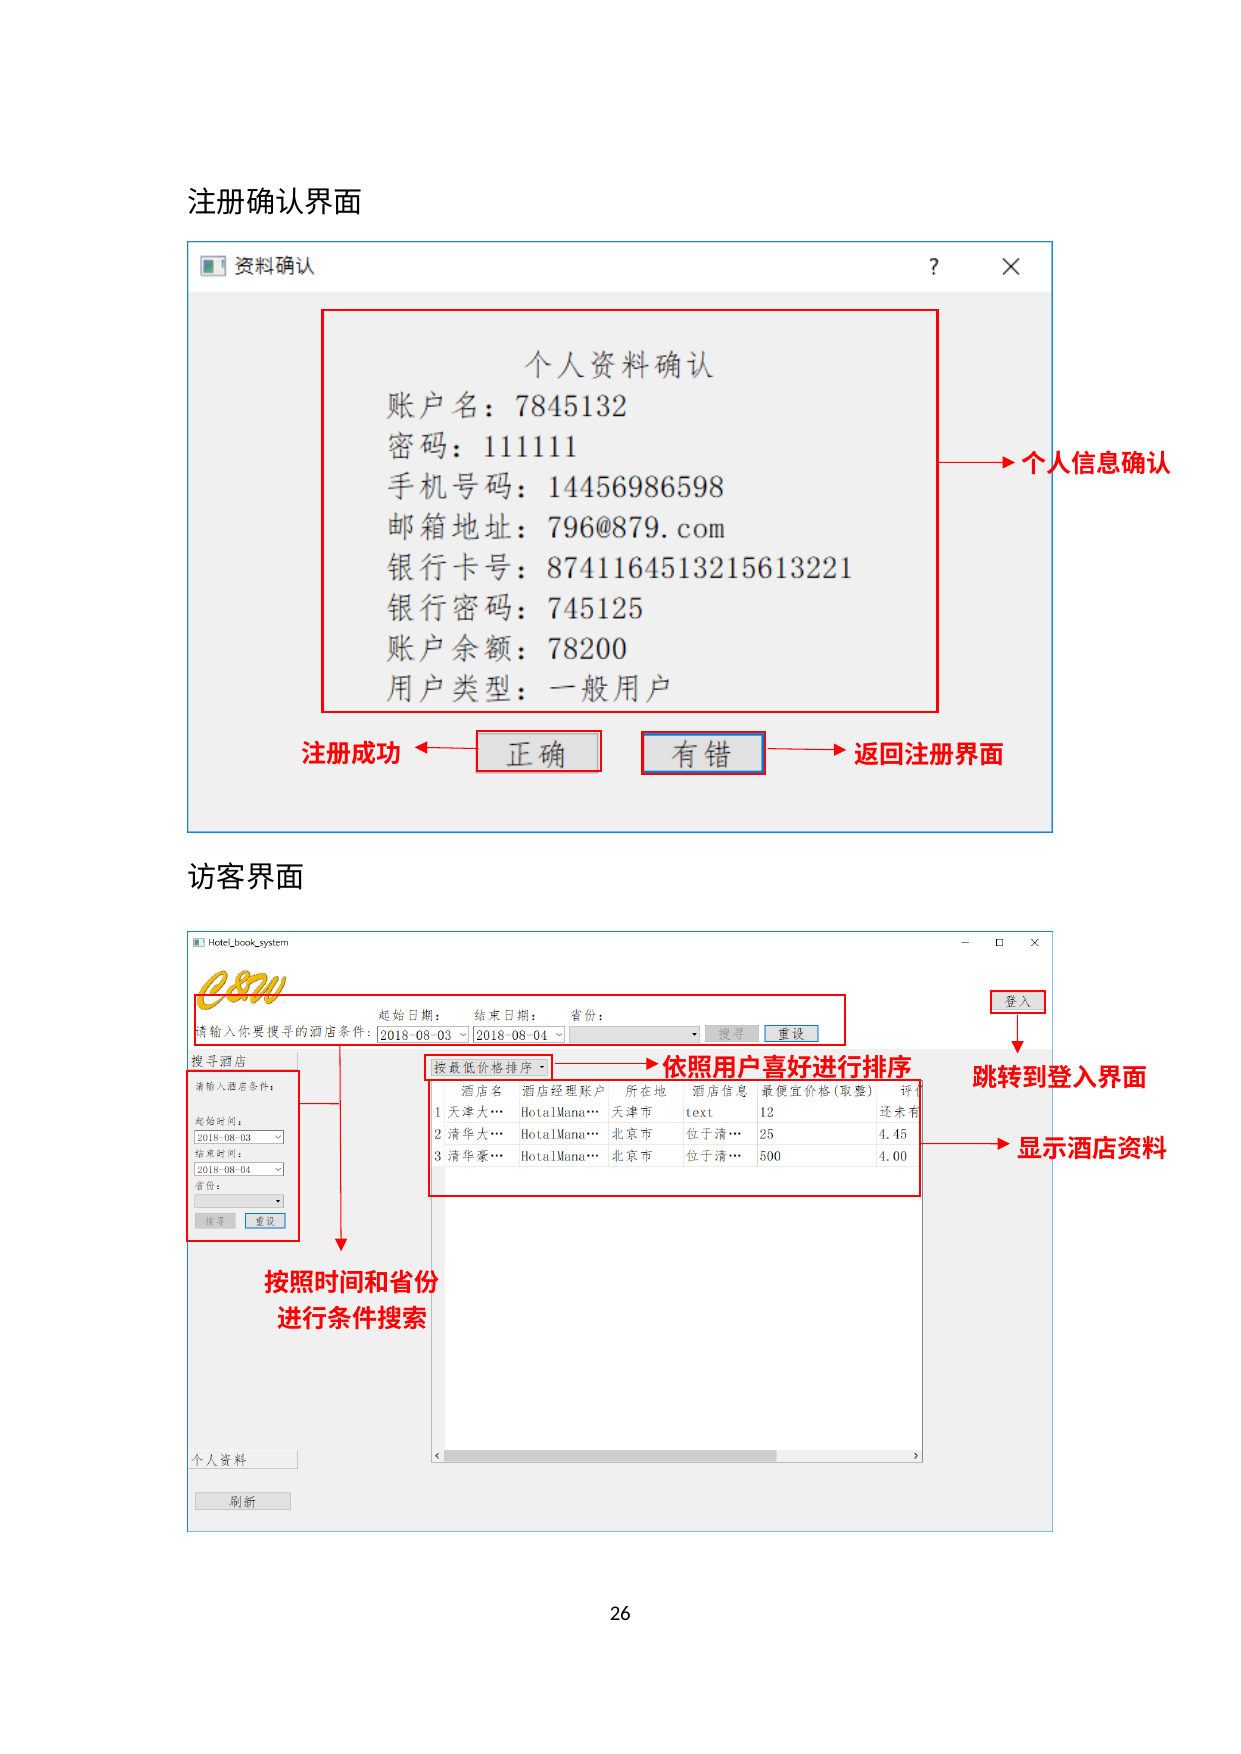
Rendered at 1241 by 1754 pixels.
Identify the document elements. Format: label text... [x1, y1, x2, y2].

picture [196, 996, 844, 1044]
text 注册确认界面 [187, 162, 1053, 237]
picture [187, 931, 1053, 1532]
picture [187, 241, 1053, 833]
text 访客界面 [187, 837, 1053, 912]
picture [188, 1072, 298, 1240]
